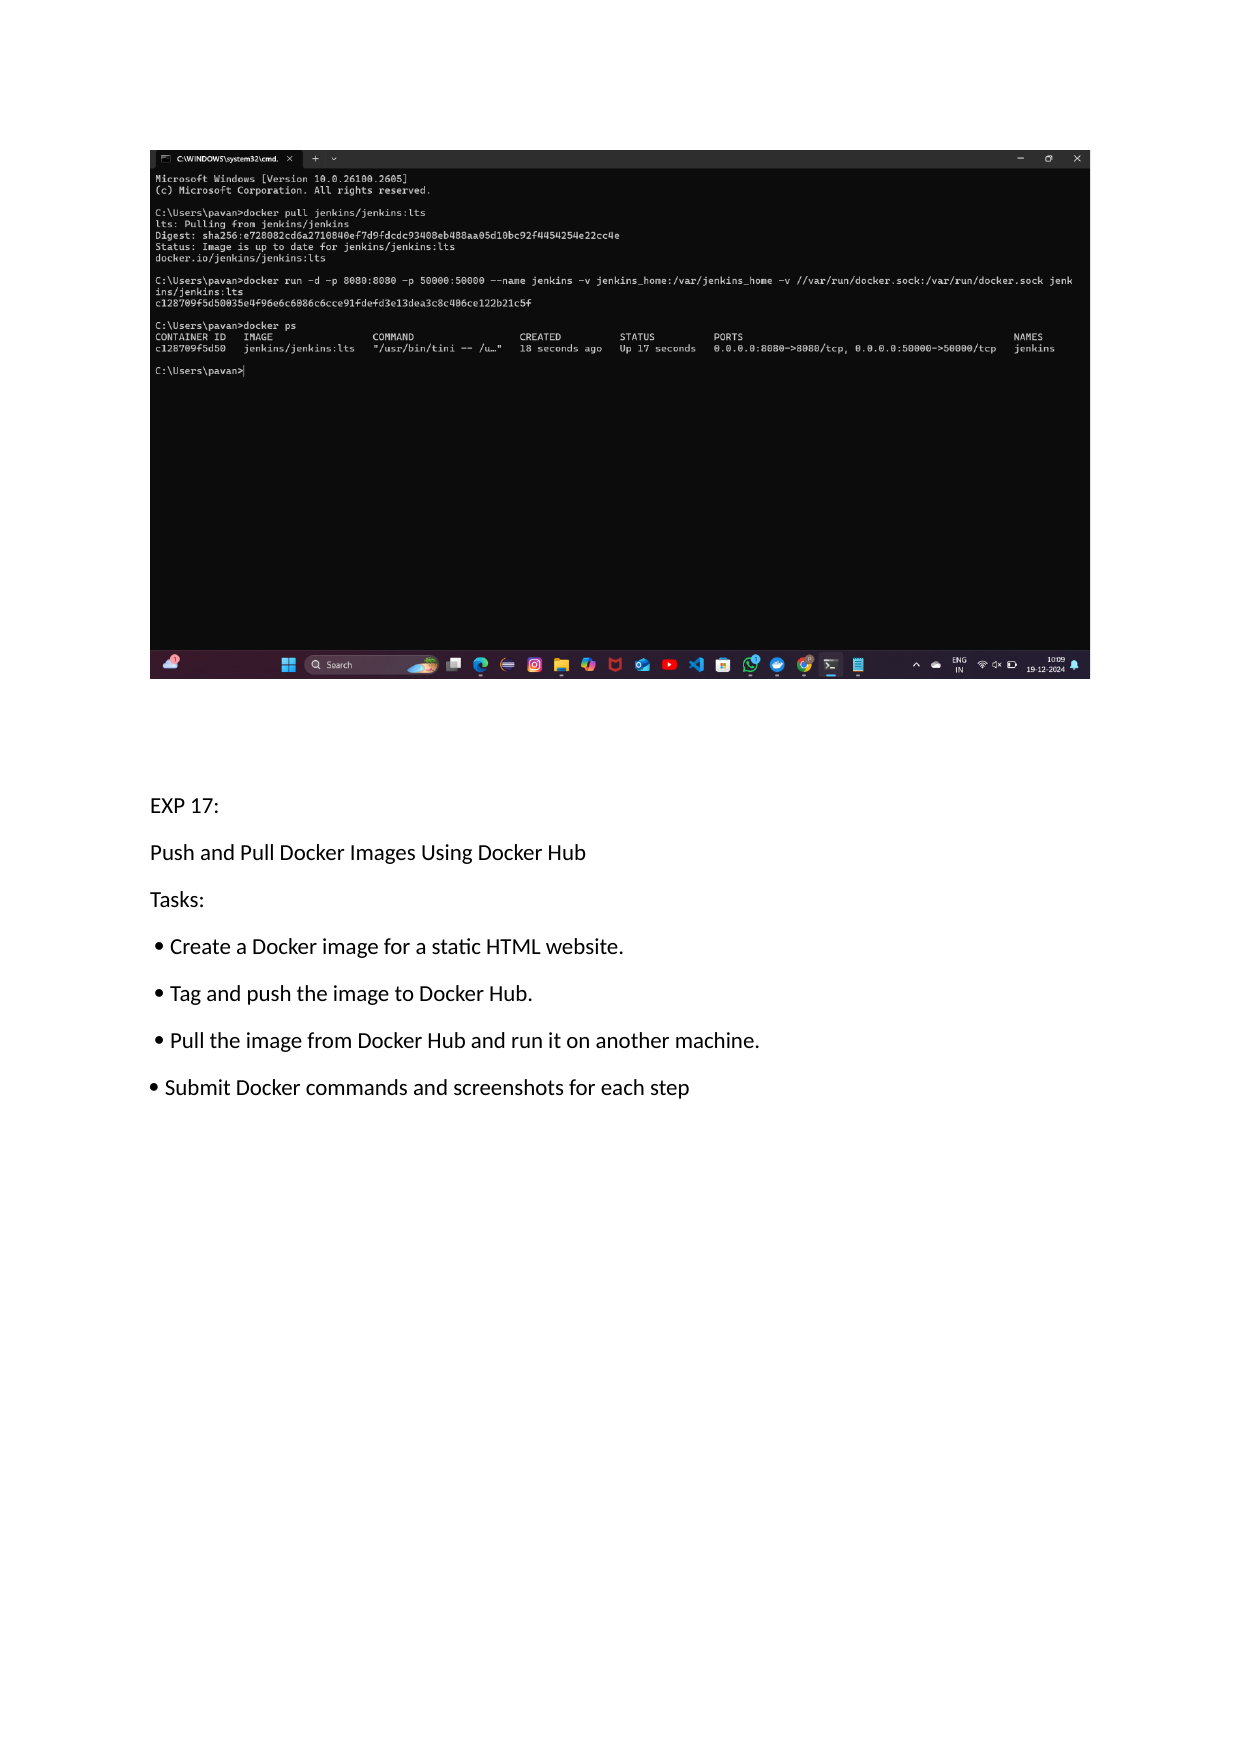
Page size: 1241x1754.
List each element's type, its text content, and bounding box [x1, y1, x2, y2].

text Pull the image from Docker Hub and run it on another machine. [150, 1026, 1090, 1054]
picture [150, 150, 1091, 679]
text Create a Docker image for a static HTML website. [150, 932, 1090, 960]
text Tag and push the image to Docker Hub. [150, 979, 1090, 1007]
text Push and Pull Docker Images Using Docker Hub [150, 838, 1090, 866]
text EXP 17: [150, 791, 1090, 819]
text Tasks: [150, 885, 1090, 913]
text Submit Docker commands and screenshots for each step [150, 1073, 1090, 1101]
